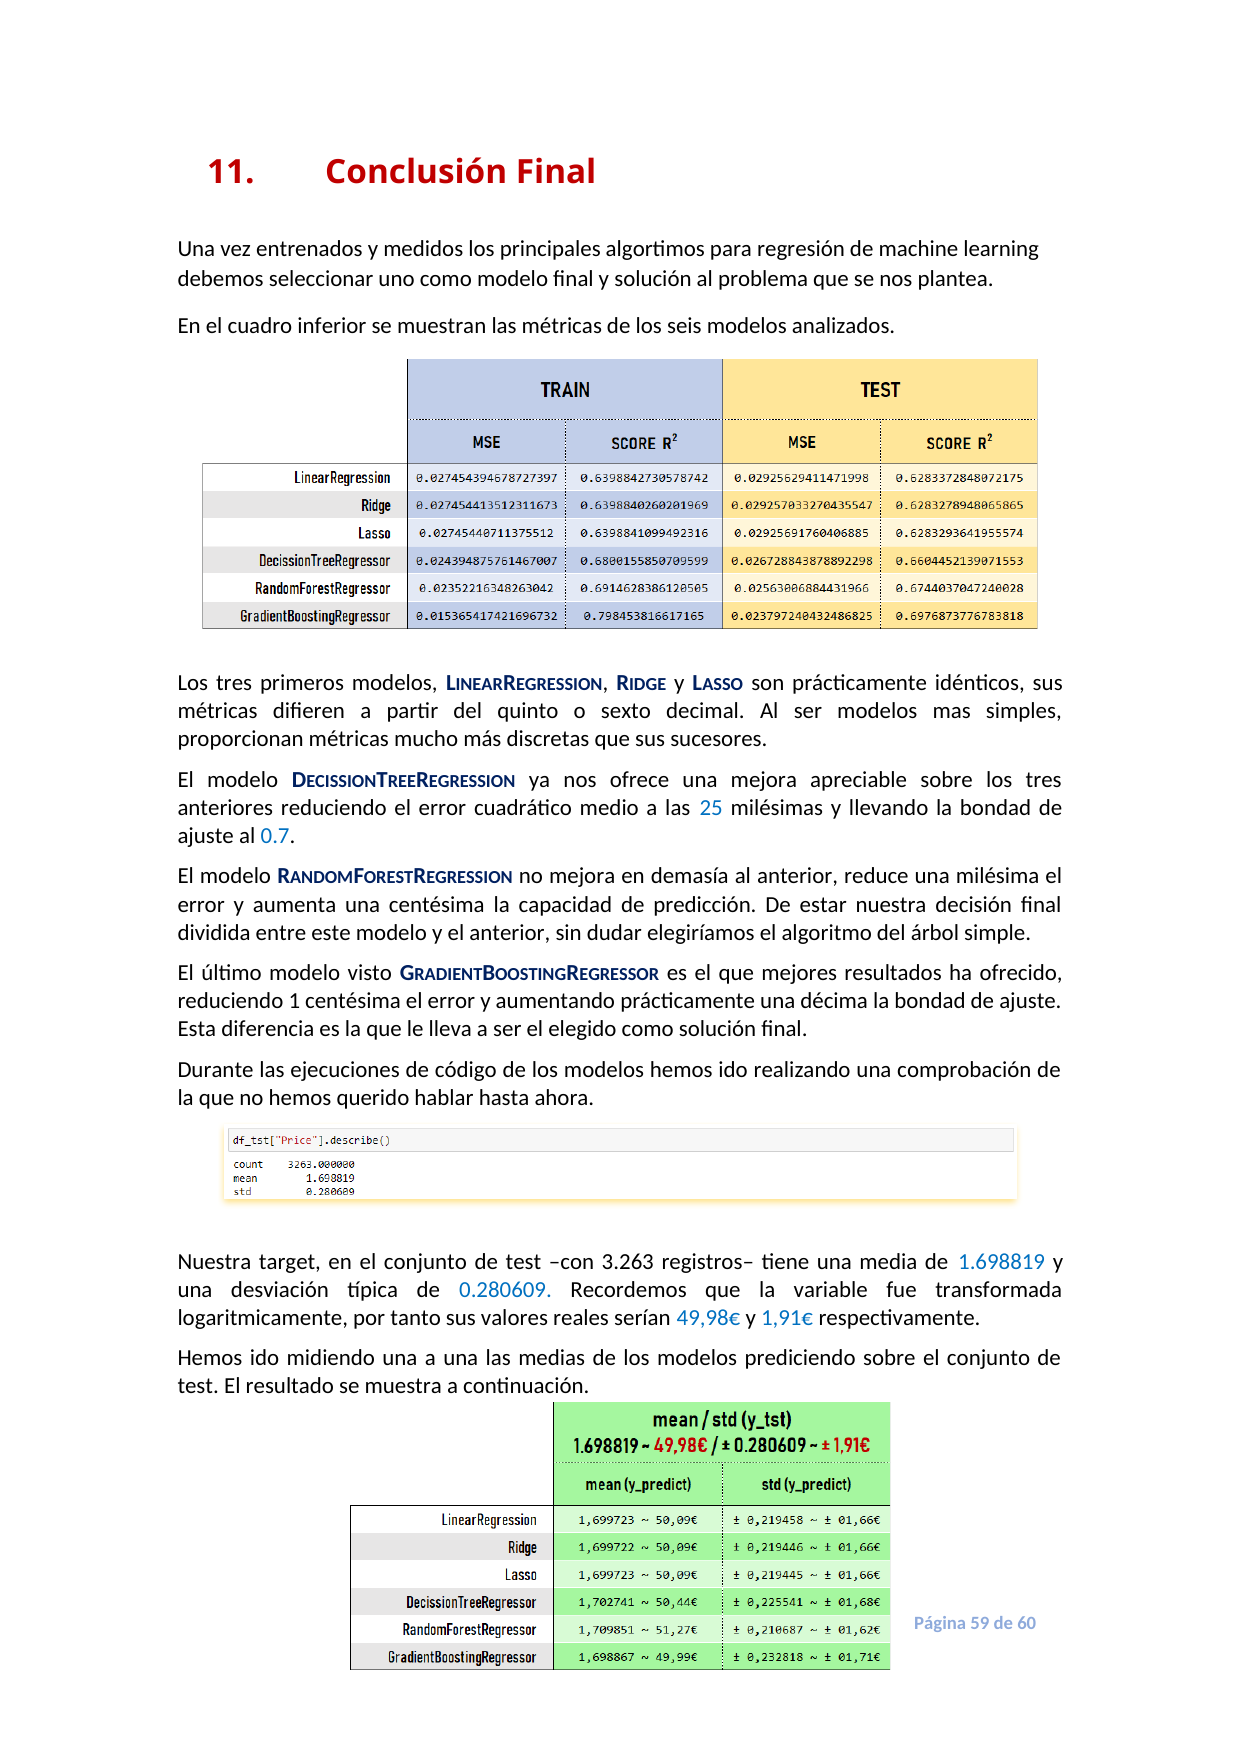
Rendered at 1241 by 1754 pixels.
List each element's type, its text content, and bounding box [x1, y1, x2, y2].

picture [350, 1402, 891, 1670]
text En el cuadro inferior se muestran las métricas de los seis modelos analizados. [177, 311, 1063, 339]
text Durante las ejecuciones de código de los modelos hemos ido realizando una comprobación de la que no hemos querido hablar hasta ahora. [177, 1055, 1063, 1111]
picture [224, 1124, 1017, 1199]
text Hemos ido midiendo una a una las medias de los modelos prediciendo sobre el conjunto de test. El resultado se muestra a continuación. [177, 1343, 1063, 1399]
picture [202, 359, 1038, 629]
text Una vez entrenados y medidos los principales algortimos para regresión de machine learning debemos seleccionar uno como modelo final y solución al problema que se nos plantea. [177, 234, 1063, 292]
subtitle Conclusión Final [207, 148, 1063, 193]
text El modelo DecissionTreeRegression ya nos ofrece una mejora apreciable sobre los tres anteriores reduciendo el error cuadrático medio a las 25 milésimas y llevando la bondad de ajuste al 0.7. [177, 765, 1063, 849]
text Nuestra target, en el conjunto de test –con 3.263 registros– tiene una media de 1.698819 y una desviación típica de 0.280609. Recordemos que la variable fue transformada logaritmicamente, por tanto sus valores reales serían 49,98€ y 1,91€ respectivamente. [177, 1148, 1063, 1331]
text El modelo RandomForestRegression no mejora en demasía al anterior, reduce una milésima el error y aumenta una centésima la capacidad de predicción. De estar nuestra decisión final dividida entre este modelo y el anterior, sin dudar elegiríamos el algoritmo del árbol simple. [177, 862, 1063, 946]
text El último modelo visto GradientBoostingRegressor es el que mejores resultados ha ofrecido, reduciendo 1 centésima el error y aumentando prácticamente una décima la bondad de ajuste. Esta diferencia es la que le lleva a ser el elegido como solución final. [177, 958, 1063, 1042]
